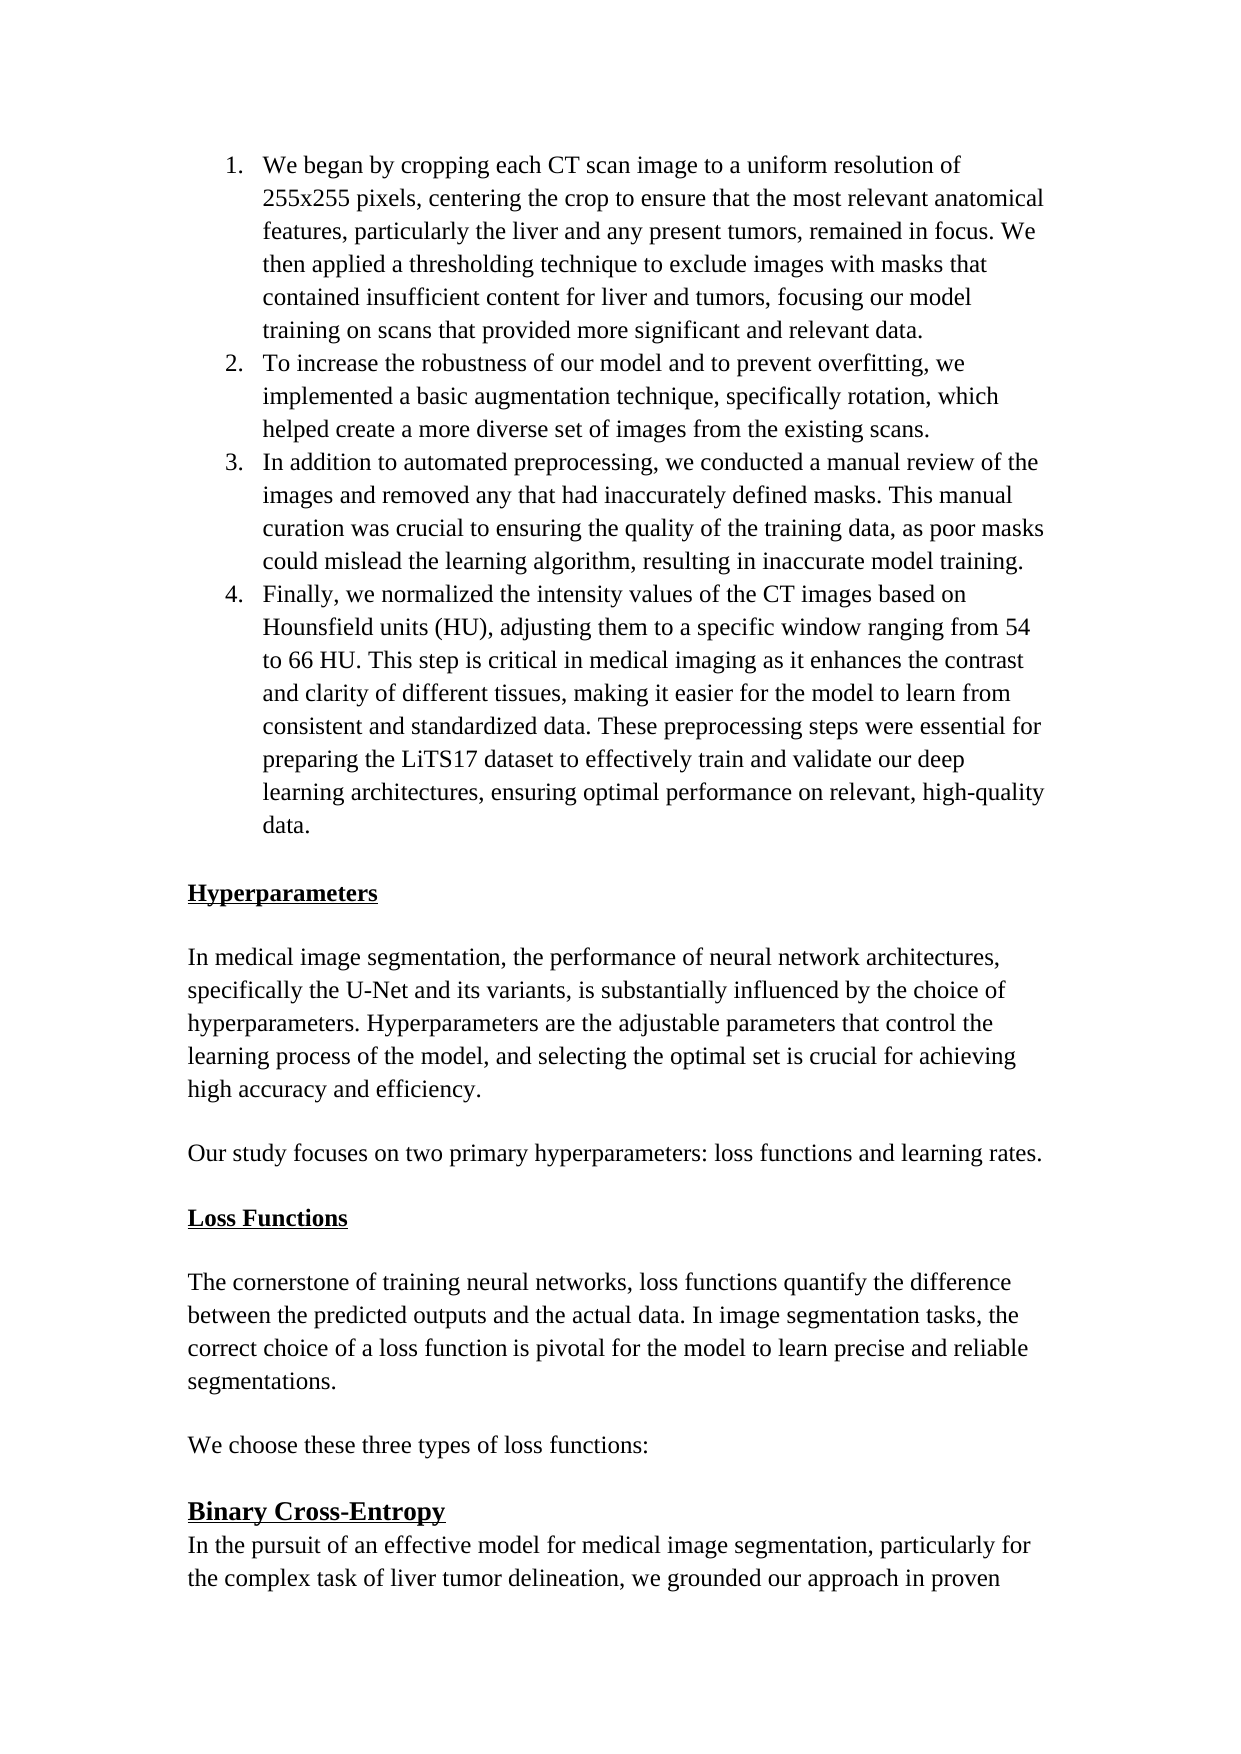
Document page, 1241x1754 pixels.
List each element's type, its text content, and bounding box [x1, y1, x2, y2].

subtitle Loss Functions [187, 1203, 1053, 1231]
list To increase the robustness of our model and to prevent overfitting, we implemented a basic augmentation technique, specifically rotation, which helped create a more diverse set of images from the existing scans. [225, 348, 1053, 443]
text In medical image segmentation, the performance of neural network architectures, specifically the U-Net and its variants, is substantially influenced by the choice of hyperparameters. Hyperparameters are the adjustable parameters that control the learning process of the model, and selecting the optimal set is crucial for achieving high accuracy and efficiency. [187, 942, 1053, 1103]
list Finally, we normalized the intensity values of the CT images based on Hounsfield units (HU), adjusting them to a specific window ranging from 54 to 66 HU. This step is critical in medical imaging as it enhances the contrast and clarity of different tissues, making it easier for the model to learn from consistent and standardized data. These preprocessing steps were essential for preparing the LiTS17 dataset to effectively train and validate our deep learning architectures, ensuring optimal performance on relevant, high-quality data. [225, 579, 1053, 839]
text The cornerstone of training neural networks, loss functions quantify the difference between the predicted outputs and the actual data. In image segmentation tasks, the correct choice of a loss function is pivotal for the model to learn precise and reliable segmentations. [187, 1267, 1053, 1395]
text We choose these three types of loss functions: [187, 1430, 1053, 1459]
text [187, 1530, 1053, 1592]
list We began by cropping each CT scan image to a uniform resolution of 255x255 pixels, centering the crop to ensure that the most relevant anatomical features, particularly the liver and any present tumors, remained in focus. We then applied a thresholding technique to exclude images with masks that contained insufficient content for liver and tumors, focusing our model training on scans that provided more significant and relevant data. [225, 150, 1053, 344]
list In addition to automated preprocessing, we conducted a manual review of the images and removed any that had inaccurately defined masks. This manual curation was crucial to ensuring the quality of the training data, as poor masks could mislead the learning algorithm, resulting in inaccurate model training. [225, 447, 1053, 575]
subtitle Hyperparameters [187, 878, 1053, 907]
subtitle Binary Cross-Entropy [187, 1494, 1053, 1526]
text Our study focuses on two primary hyperparameters: loss functions and learning rates. [187, 1138, 1053, 1167]
